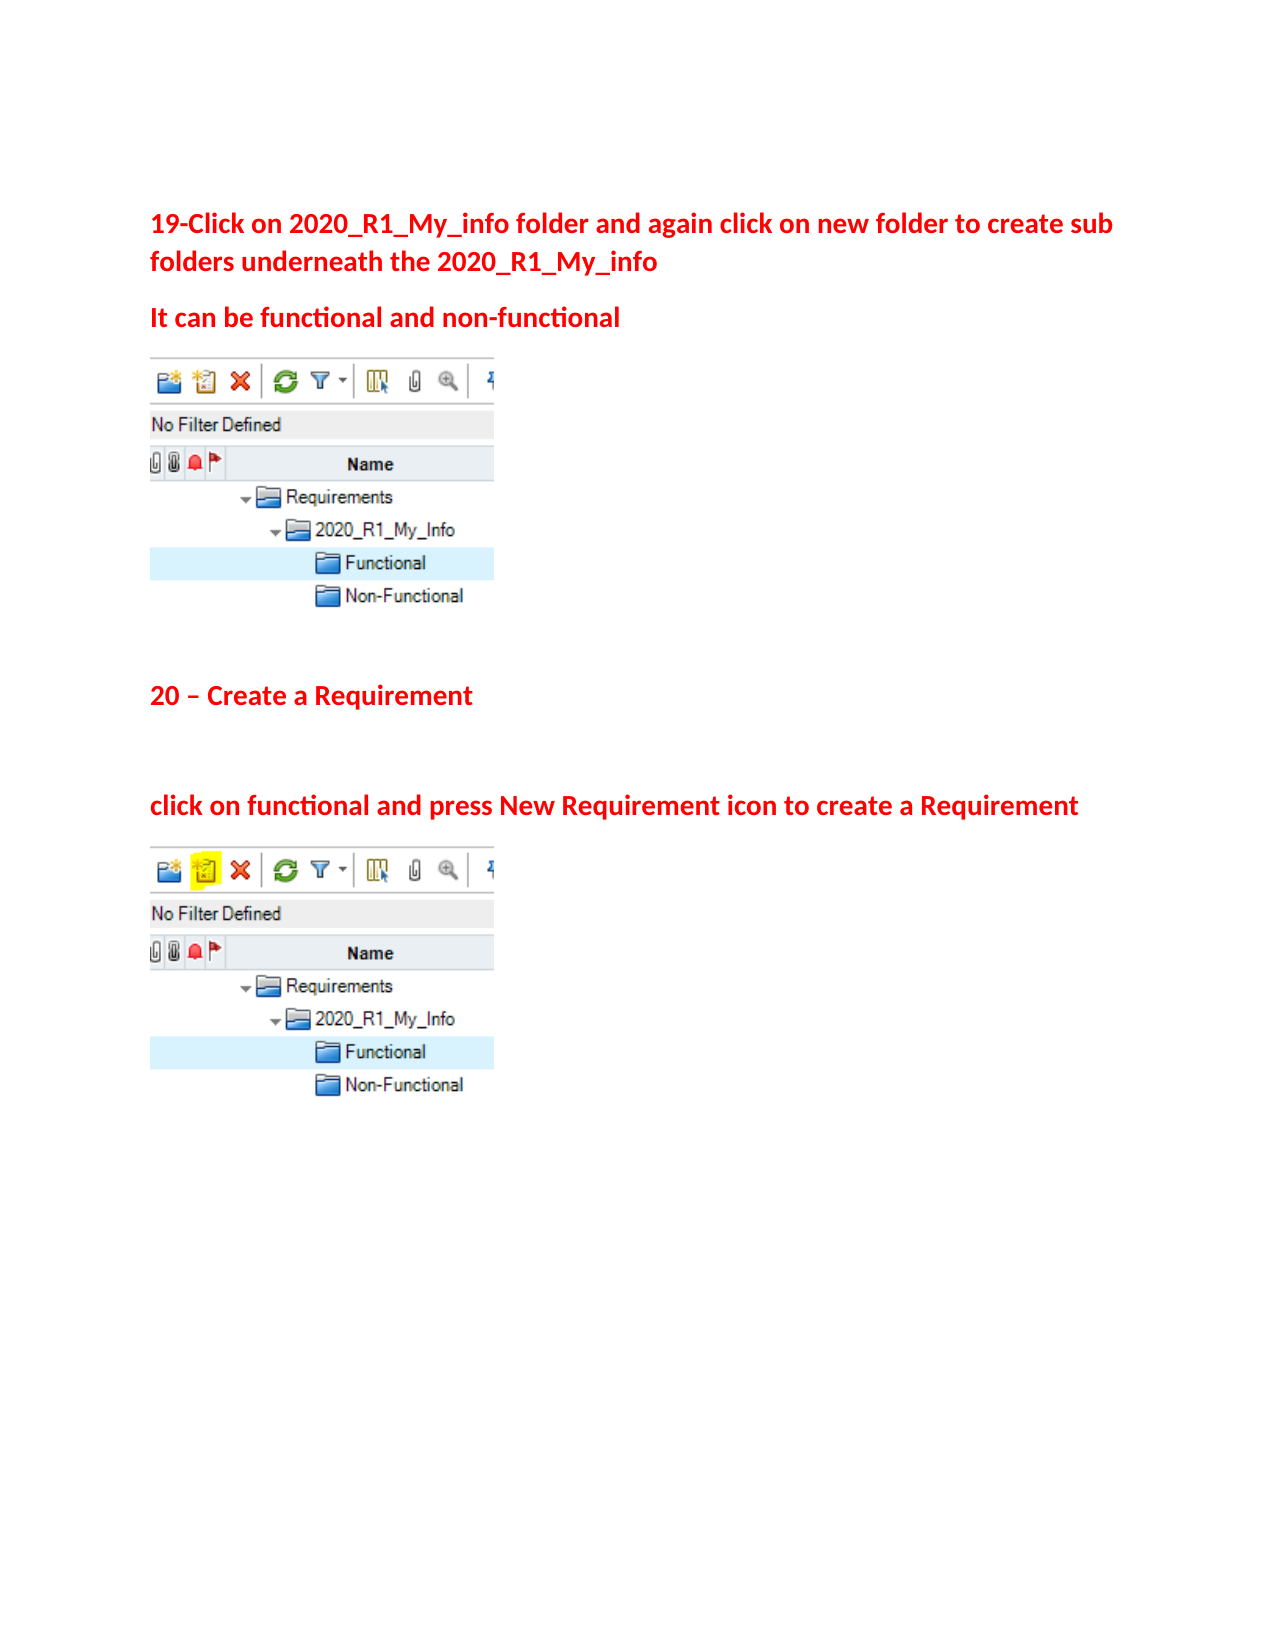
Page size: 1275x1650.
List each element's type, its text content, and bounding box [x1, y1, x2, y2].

text 19-Click on 2020_R1_My_info folder and again click on new folder to create sub folders underneath the 2020_R1_My_info [150, 205, 1125, 279]
picture [150, 842, 494, 1148]
text It can be functional and non-functional [150, 299, 1125, 334]
picture [150, 353, 494, 659]
text click on functional and press New Requirement icon to create a Requirement [150, 787, 1125, 823]
text 20 – Create a Requirement [150, 677, 1125, 713]
